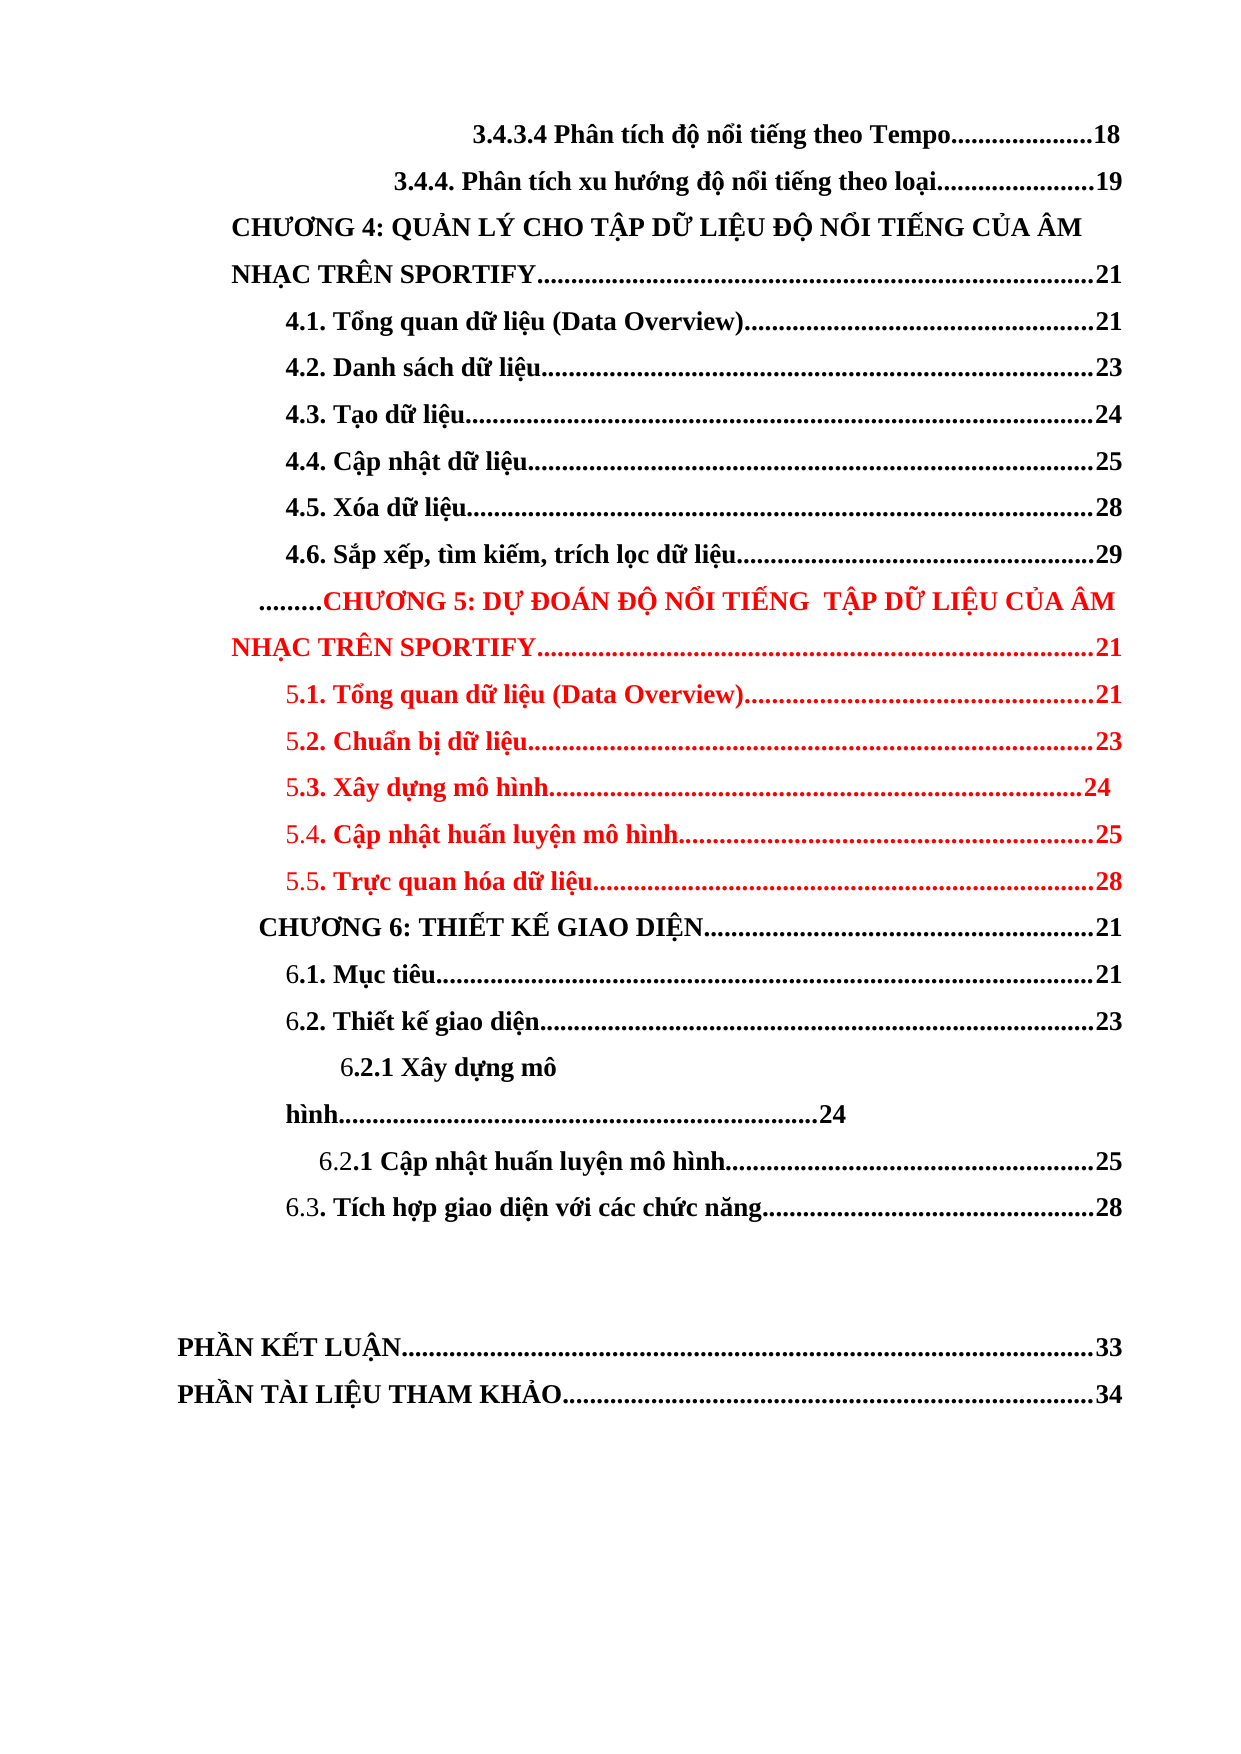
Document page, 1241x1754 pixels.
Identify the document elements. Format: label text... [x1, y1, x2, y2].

text PHẦN TÀI LIỆU THAM KHẢO 34 [177, 1378, 1122, 1409]
text 5.1. Tổng quan dữ liệu (Data Overview) 21 [285, 678, 1122, 709]
text 5.4. Cập nhật huấn luyện mô hình 25 [285, 818, 1122, 849]
text 5.2. Chuẩn bị dữ liệu 23 [285, 725, 1122, 756]
text 6.3. Tích hợp giao diện với các chức năng 28 [285, 1191, 1122, 1223]
text 4.4. Cập nhật dữ liệu 25 [285, 445, 1122, 476]
text CHƯƠNG 6: THIẾT KẾ GIAO DIỆN 21 [231, 911, 1122, 943]
text CHƯƠNG 4: QUẢN LÝ CHO TẬP DỮ LIỆU ĐỘ NỔI TIẾNG CỦA ÂM NHẠC TRÊN SPORTIFY 21 [231, 211, 1122, 289]
text 4.6. Sắp xếp, tìm kiếm, trích lọc dữ liệu 29 [285, 538, 1122, 569]
text 4.3. Tạo dữ liệu.............................................................................................24 [285, 398, 1122, 429]
text 4.2. Danh sách dữ liệu 23 [285, 351, 1122, 383]
text 6.1. Mục tiêu 21 [285, 958, 1122, 989]
text 6.2. Thiết kế giao diện 23 [285, 1005, 1122, 1036]
text 5.3. Xây dựng mô hình...............................................................................24 [285, 771, 1122, 803]
text 6.2.1 Xây dựng mô hình.......................................................................24 [285, 1051, 1122, 1129]
text CHƯƠNG 5: DỰ ĐOÁN ĐỘ NỔI TIẾNG TẬP DỮ LIỆU CỦA ÂM NHẠC TRÊN SPORTIFY 21 [231, 585, 1122, 663]
text 3.4.4. Phân tích xu hướng độ nổi tiếng theo loại 19 [394, 165, 1122, 196]
text 4.1. Tổng quan dữ liệu (Data Overview) 21 [285, 305, 1122, 336]
text PHẦN KẾT LUẬN 33 [177, 1331, 1122, 1363]
text 4.5. Xóa dữ liệu 28 [285, 491, 1122, 523]
text 3.4.3.4 Phân tích độ nổi tiếng theo Tempo.....................18 [413, 118, 1122, 149]
text 5.5. Trực quan hóa dữ liệu 28 [285, 865, 1122, 896]
text 6.2.1 Cập nhật huấn luyện mô hình 25 [264, 1145, 1122, 1176]
